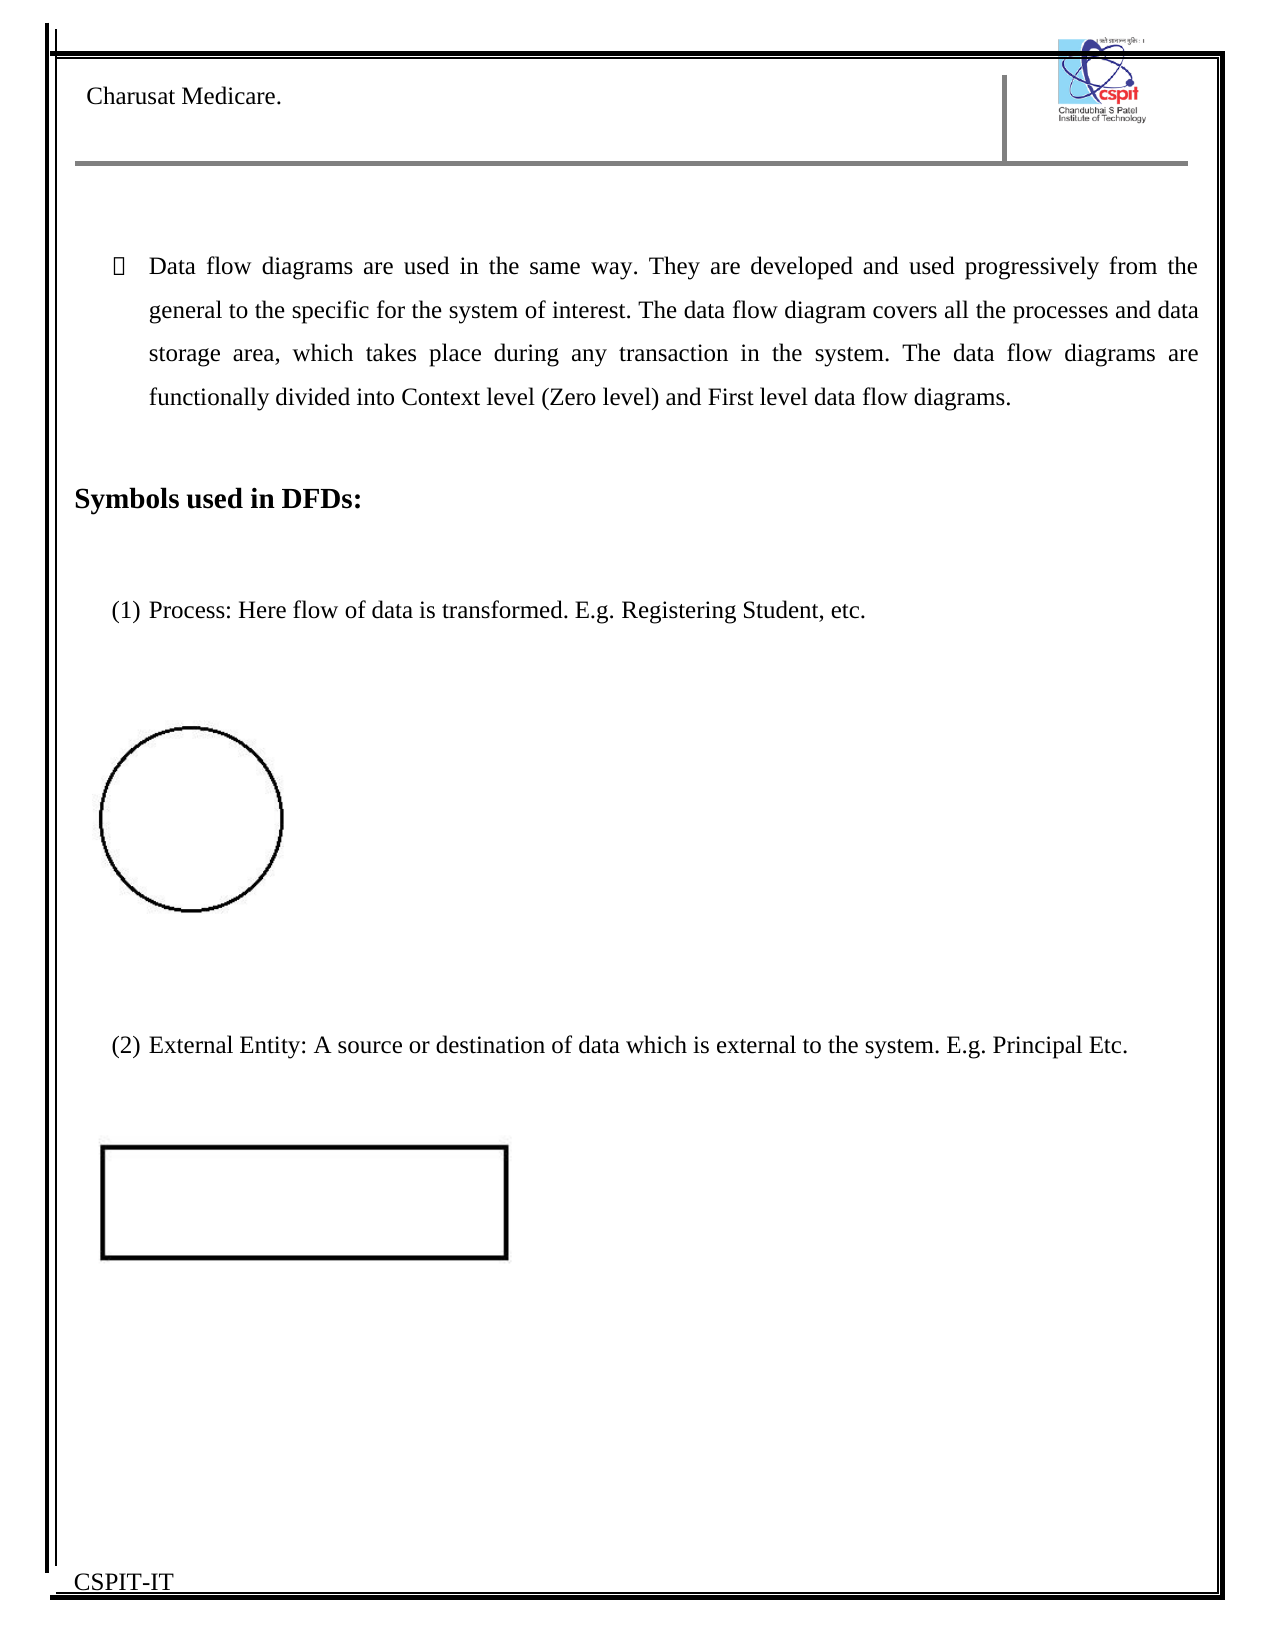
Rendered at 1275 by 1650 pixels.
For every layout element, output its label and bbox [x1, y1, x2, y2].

picture [1029, 28, 1174, 51]
picture [74, 702, 311, 946]
picture [1029, 59, 1174, 133]
picture [74, 1110, 551, 1307]
